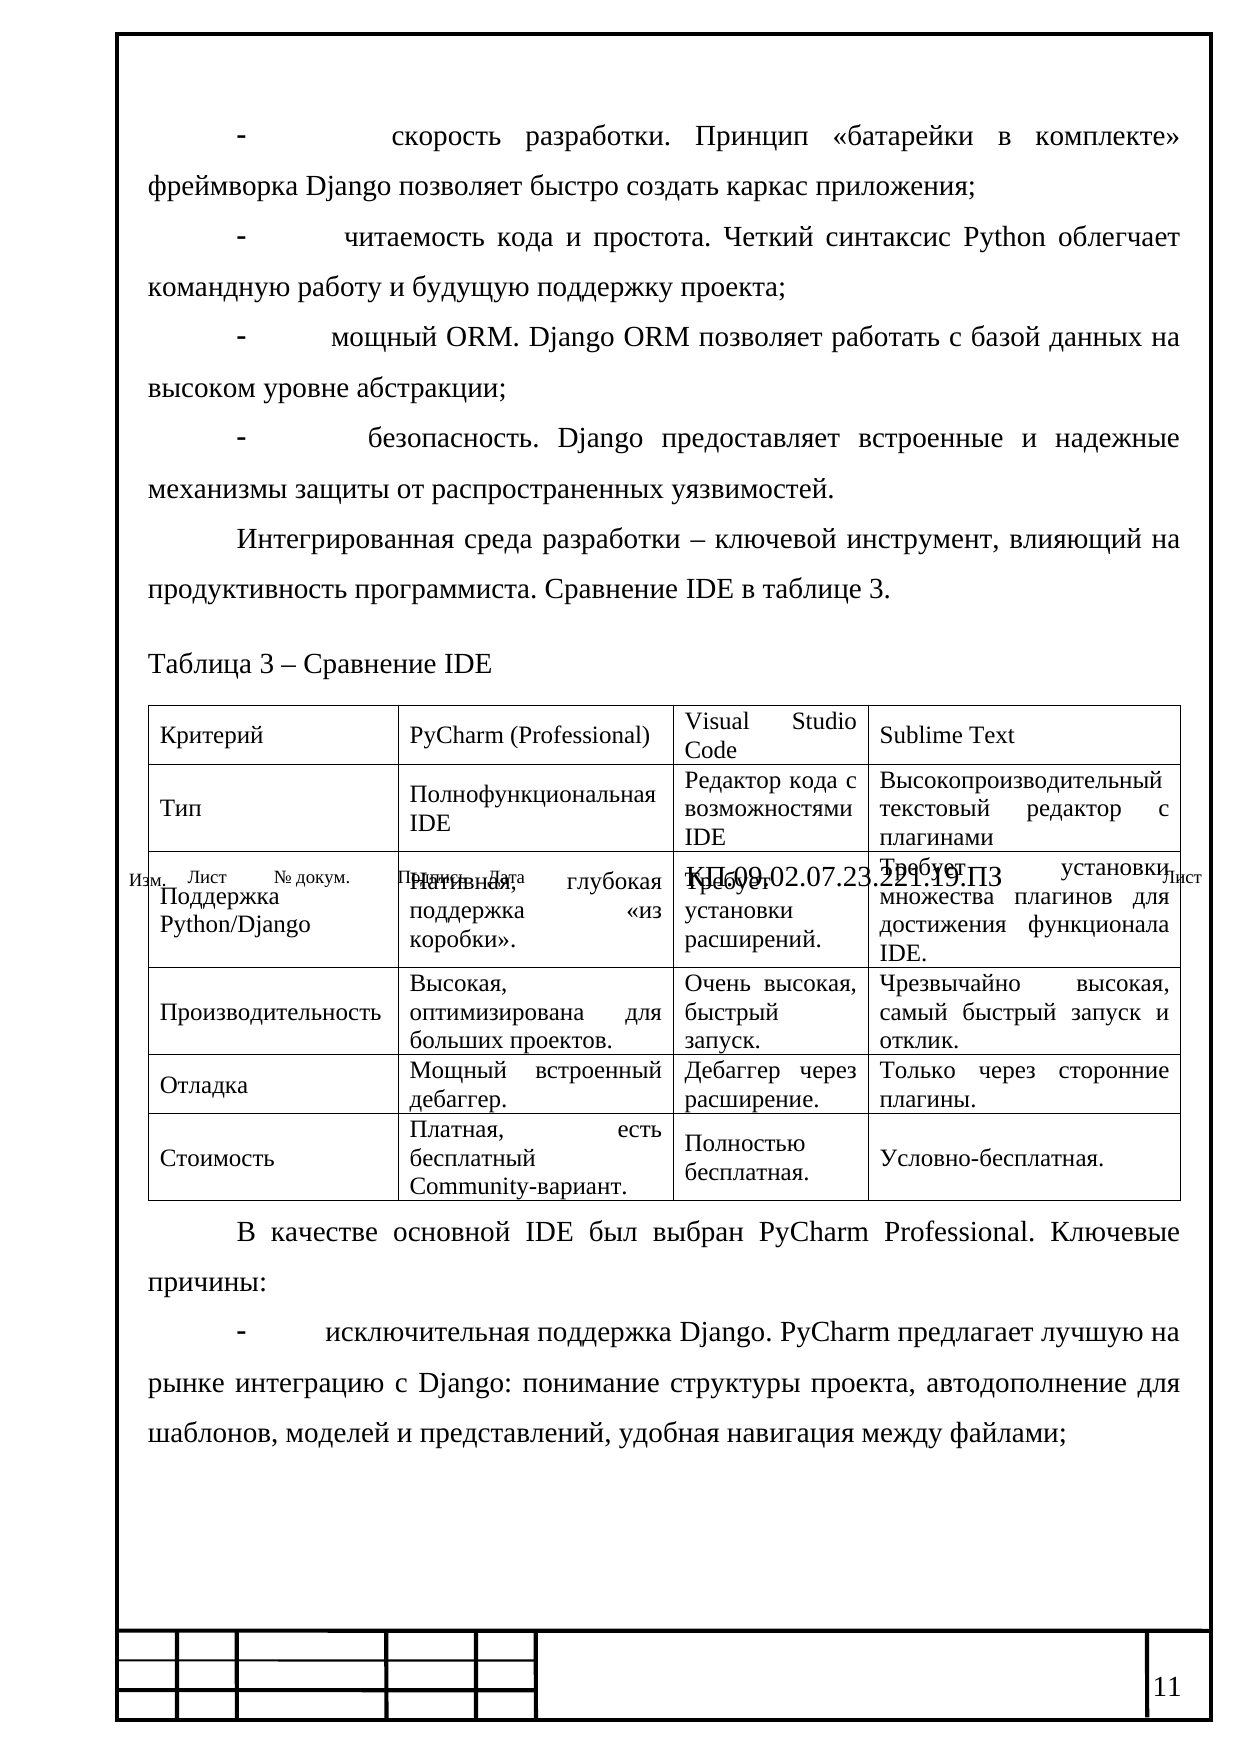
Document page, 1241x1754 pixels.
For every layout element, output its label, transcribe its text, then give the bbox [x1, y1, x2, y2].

list читаемость кода и простота. Четкий синтаксис Python облегчает командную работу и будущую поддержку проекта; [148, 219, 1181, 303]
table_cell Требует установки множества плагинов для достижения функционала IDE. [869, 852, 1180, 967]
table_cell Стоимость [149, 1114, 398, 1200]
table_cell Мощный встроенный дебаггер. [399, 1055, 673, 1113]
table_cell Требует установки расширений. [674, 852, 868, 967]
table_header PyCharm (Professional) [399, 706, 673, 764]
table_cell Тип [149, 765, 398, 851]
list скорость разработки. Принцип «батарейки в комплекте» фреймворка Django позволяет быстро создать каркас приложения; [148, 118, 1181, 202]
list безопасность. Django предоставляет встроенные и надежные механизмы защиты от распространенных уязвимостей. [148, 420, 1181, 504]
table_header Критерий [149, 706, 398, 764]
table_cell Производительность [149, 968, 398, 1054]
table_cell Платная, есть бесплатный Community-вариант. [399, 1114, 673, 1200]
table_cell Высокопроизводительный текстовый редактор с плагинами [869, 765, 1180, 851]
text Интегрированная среда разработки – ключевой инструмент, влияющий на продуктивность программиста. Сравнение IDE в таблице 3. [148, 521, 1181, 605]
table_cell Полнофункциональная IDE [399, 765, 673, 851]
table_cell Очень высокая, быстрый запуск. [674, 968, 868, 1054]
table_cell Полностью бесплатная. [674, 1114, 868, 1200]
table_cell Отладка [149, 1055, 398, 1113]
table_header Sublime Text [869, 706, 1180, 764]
list исключительная поддержка Django. PyCharm предлагает лучшую на рынке интеграцию с Django: понимание структуры проекта, автодополнение для шаблонов, моделей и представлений, удобная навигация между файлами; [148, 1314, 1181, 1449]
table_cell Высокая, оптимизирована для больших проектов. [399, 968, 673, 1054]
table_cell Только через сторонние плагины. [869, 1055, 1180, 1113]
table_cell Нативная, глубокая поддержка «из коробки». [399, 852, 673, 967]
table_cell Дебаггер через расширение. [674, 1055, 868, 1113]
text В качестве основной IDE был выбран PyCharm Professional. Ключевые причины: [148, 1214, 1181, 1298]
table_header Visual Studio Code [674, 706, 868, 764]
table_cell Поддержка Python/Django [149, 852, 398, 967]
text Таблица 3 – Сравнение IDE [148, 647, 1181, 680]
list мощный ORM. Django ORM позволяет работать с базой данных на высоком уровне абстракции; [148, 319, 1181, 403]
table_cell Чрезвычайно высокая, самый быстрый запуск и отклик. [869, 968, 1180, 1054]
table_cell Редактор кода с возможностями IDE [674, 765, 868, 851]
table_cell Условно-бесплатная. [869, 1114, 1180, 1200]
